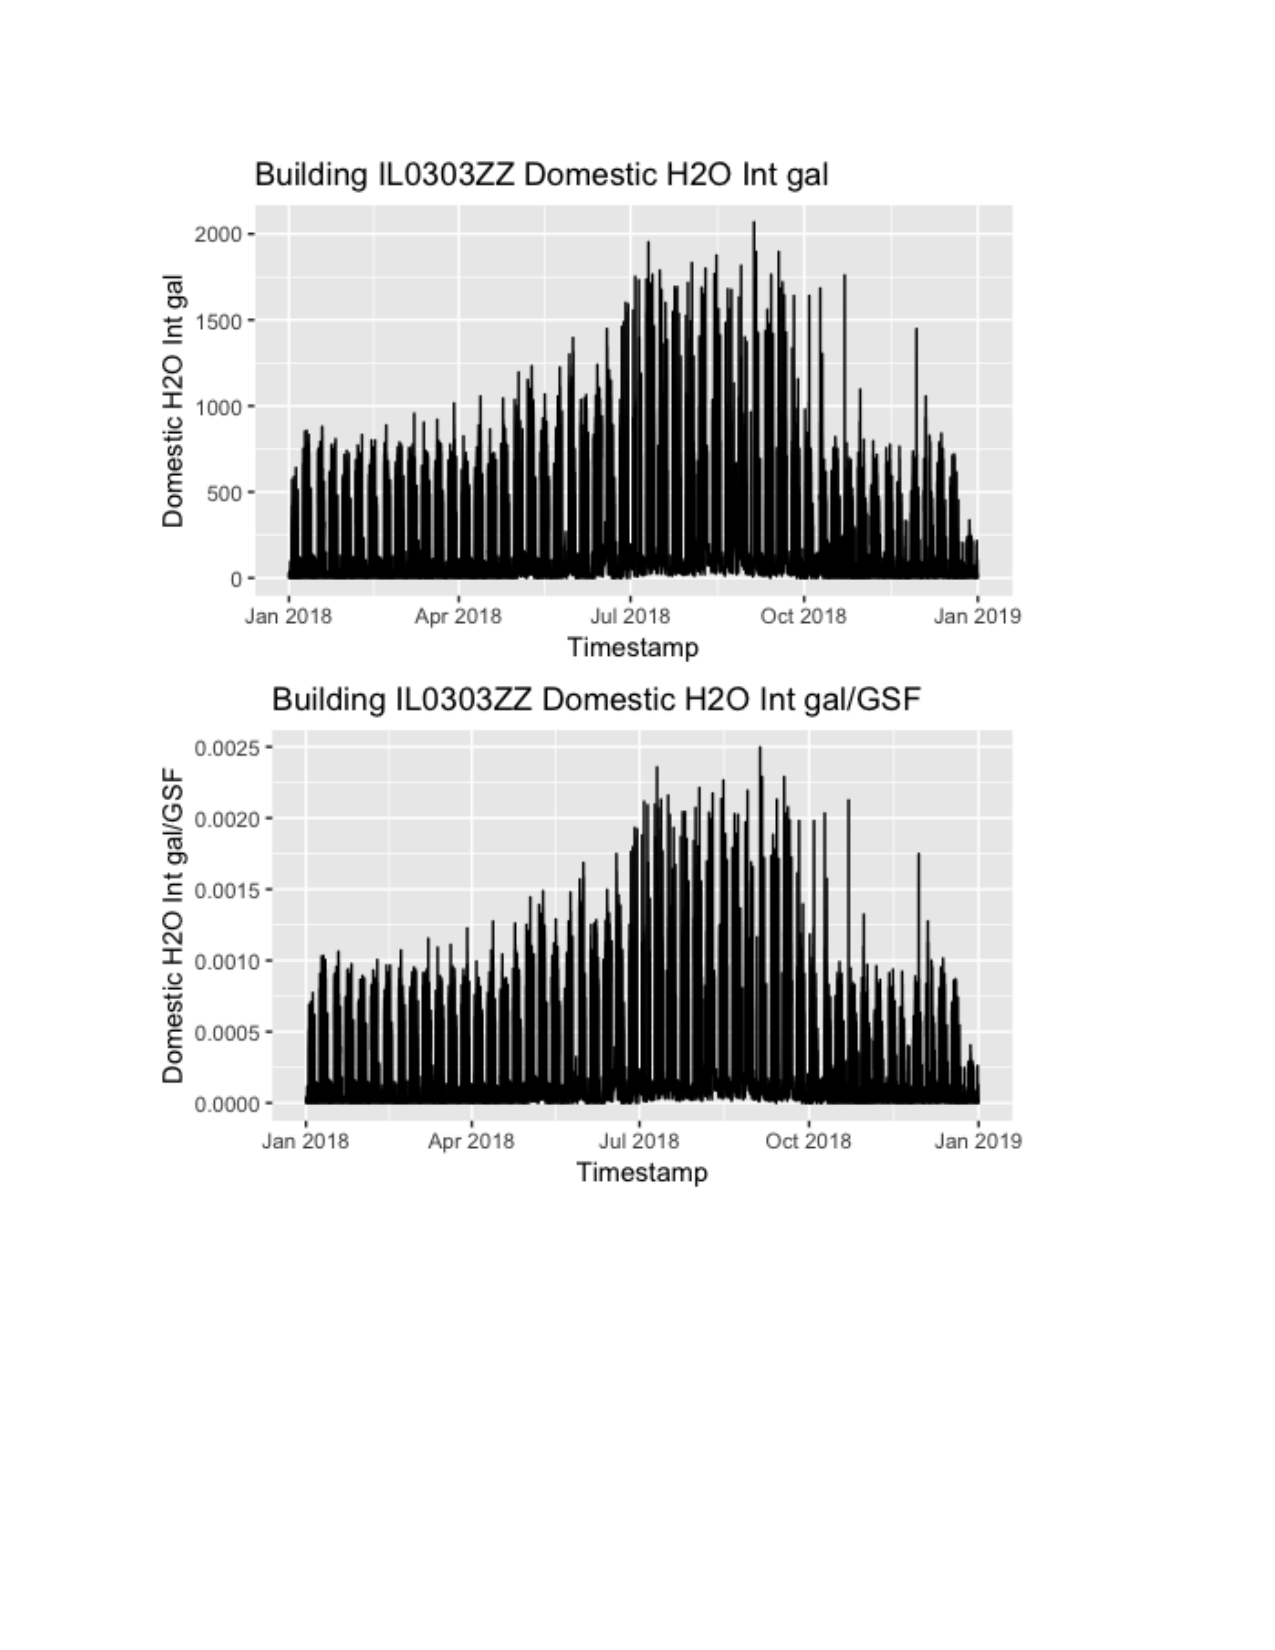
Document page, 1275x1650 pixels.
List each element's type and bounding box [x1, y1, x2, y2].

picture [150, 150, 1025, 1200]
